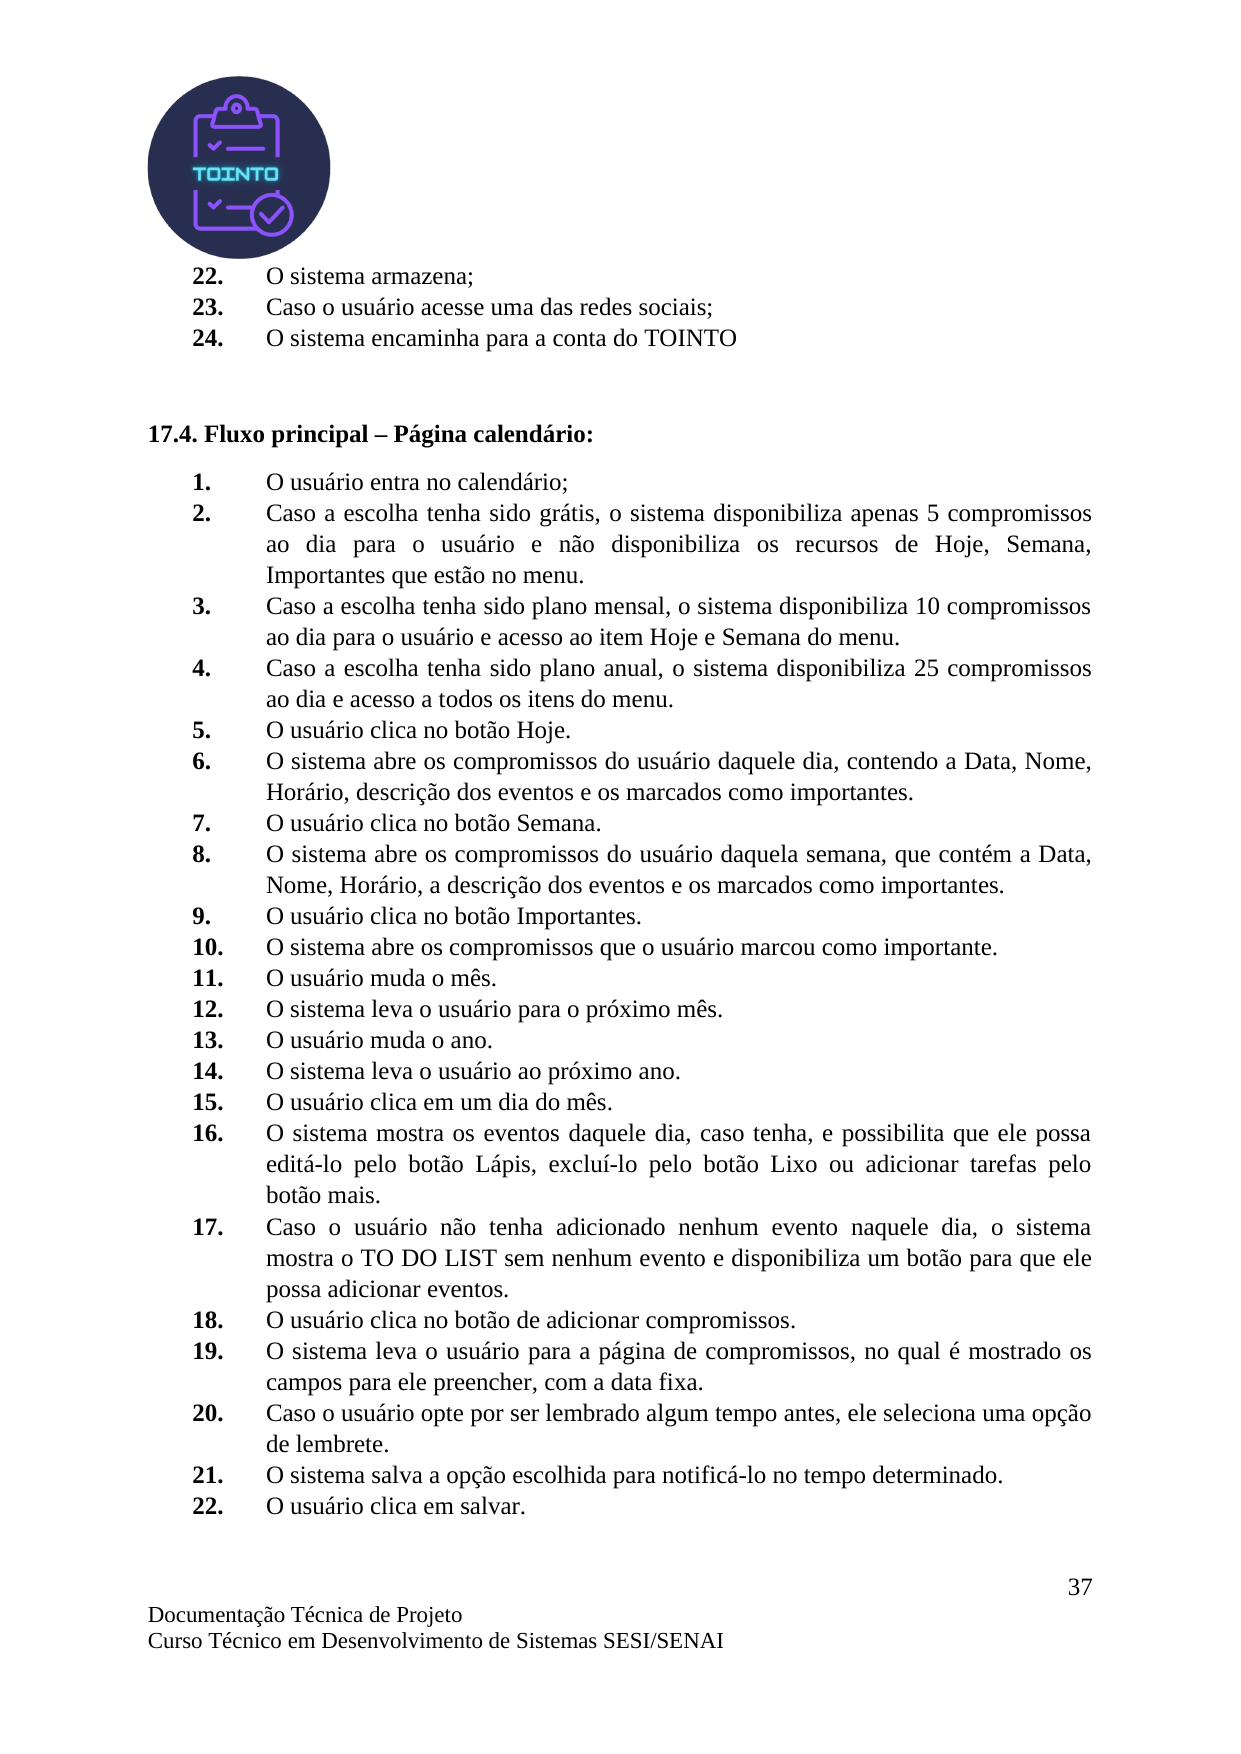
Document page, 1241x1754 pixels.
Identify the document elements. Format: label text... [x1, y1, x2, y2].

picture [147, 73, 336, 262]
list Caso o usuário não tenha adicionado nenhum evento naquele dia, o sistema mostra o TO DO LIST sem nenhum evento e disponibiliza um botão para que ele possa adicionar eventos. [192, 1212, 1092, 1302]
list O sistema armazena; [192, 261, 1092, 290]
list Caso a escolha tenha sido grátis, o sistema disponibiliza apenas 5 compromissos ao dia para o usuário e não disponibiliza os recursos de Hoje, Semana, Importantes que estão no menu. [192, 498, 1092, 588]
list O sistema leva o usuário ao próximo ano. [192, 1056, 1092, 1085]
list O usuário clica no botão Importantes. [192, 901, 1092, 930]
list O usuário muda o ano. [192, 1025, 1092, 1054]
list O sistema leva o usuário para o próximo mês. [192, 994, 1092, 1023]
list O sistema abre os compromissos que o usuário marcou como importante. [192, 932, 1092, 961]
list Caso o usuário acesse uma das redes sociais; [192, 292, 1092, 321]
list O usuário clica no botão de adicionar compromissos. [192, 1305, 1092, 1333]
list O usuário clica no botão Hoje. [192, 715, 1092, 744]
list O sistema encaminha para a conta do TOINTO [192, 323, 1092, 352]
list O sistema salva a opção escolhida para notificá-lo no tempo determinado. [192, 1460, 1092, 1489]
list O usuário entra no calendário; [192, 467, 1092, 495]
list O usuário clica em um dia do mês. [192, 1087, 1092, 1116]
list O usuário muda o mês. [192, 963, 1092, 992]
list O sistema abre os compromissos do usuário daquele dia, contendo a Data, Nome, Horário, descrição dos eventos e os marcados como importantes. [192, 746, 1092, 806]
list O usuário clica no botão Semana. [192, 808, 1092, 837]
list O usuário clica em salvar. [192, 1491, 1092, 1520]
text 17.4. Fluxo principal – Página calendário: [148, 419, 1092, 448]
list O sistema leva o usuário para a página de compromissos, no qual é mostrado os campos para ele preencher, com a data fixa. [192, 1336, 1092, 1396]
list Caso o usuário opte por ser lembrado algum tempo antes, ele seleciona uma opção de lembrete. [192, 1398, 1092, 1458]
list Caso a escolha tenha sido plano mensal, o sistema disponibiliza 10 compromissos ao dia para o usuário e acesso ao item Hoje e Semana do menu. [192, 591, 1092, 651]
list O sistema mostra os eventos daquele dia, caso tenha, e possibilita que ele possa editá-lo pelo botão Lápis, excluí-lo pelo botão Lixo ou adicionar tarefas pelo botão mais. [192, 1118, 1092, 1209]
list Caso a escolha tenha sido plano anual, o sistema disponibiliza 25 compromissos ao dia e acesso a todos os itens do menu. [192, 653, 1092, 713]
list O sistema abre os compromissos do usuário daquela semana, que contém a Data, Nome, Horário, a descrição dos eventos e os marcados como importantes. [192, 839, 1092, 899]
